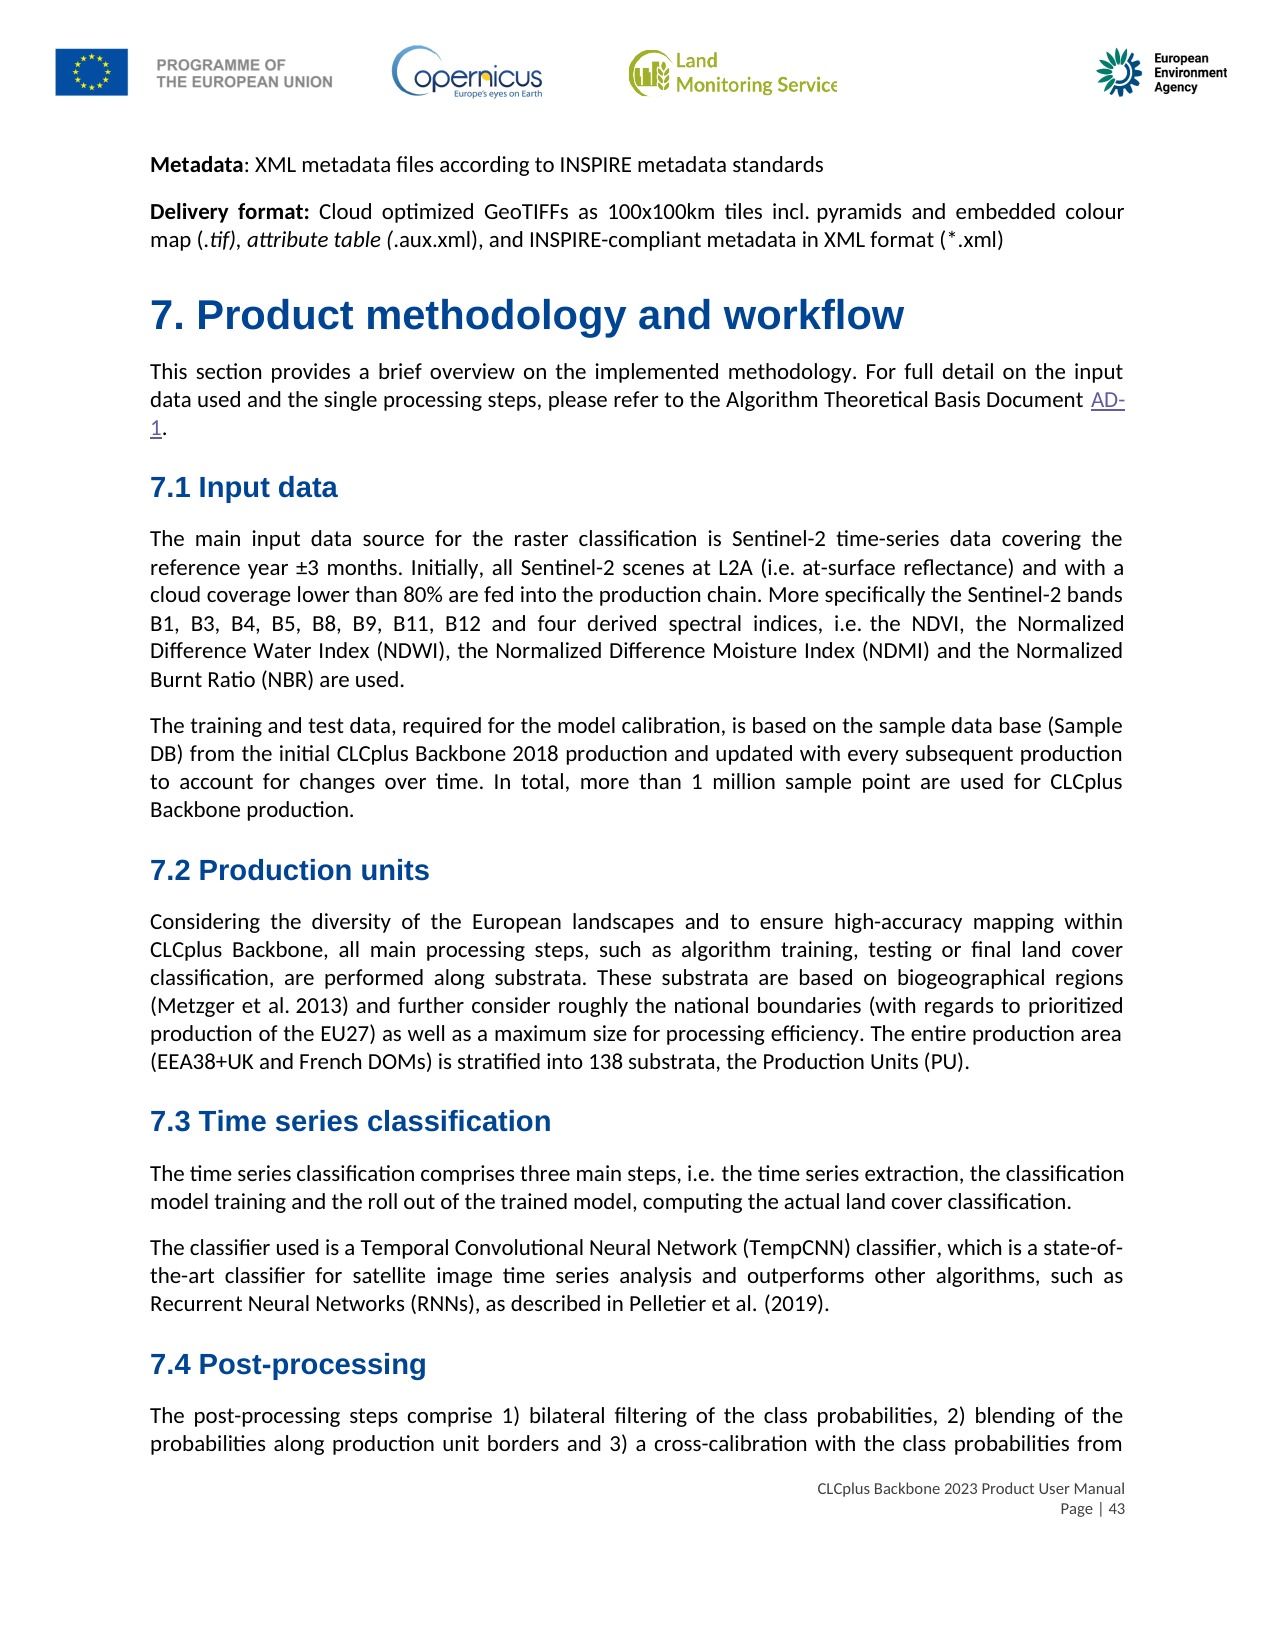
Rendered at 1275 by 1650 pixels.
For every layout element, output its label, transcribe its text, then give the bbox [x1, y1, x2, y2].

text Delivery format: Cloud optimized GeoTIFFs as 100x100km tiles incl. pyramids and embedded colour map (.tif), attribute table (.aux.xml), and INSPIRE-compliant metadata in XML format (*.xml) [150, 197, 1125, 253]
text The training and test data, required for the model calibration, is based on the sample data base (Sample DB) from the initial CLCplus Backbone 2018 production and updated with every subsequent production to account for changes over time. In total, more than 1 million sample point are used for CLCplus Backbone production. [150, 711, 1125, 823]
text The time series classification comprises three main steps, i.e. the time series extraction, the classification model training and the roll out of the trained model, computing the actual land cover classification. [150, 1159, 1125, 1215]
picture [29, 21, 351, 124]
subtitle 7.4 Post-processing [150, 1347, 1125, 1380]
text Considering the diversity of the European landscapes and to ensure high-accuracy mapping within CLCplus Backbone, all main processing steps, such as algorithm training, testing or final land cover classification, are performed along substrata. These substrata are based on biogeographical regions (Metzger et al. 2013) and further consider roughly the national boundaries (with regards to prioritized production of the EU27) as well as a maximum size for processing efficiency. The entire production area (EEA38+UK and French DOMs) is stratified into 138 substrata, the Production Units (PU). [150, 907, 1125, 1075]
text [150, 1401, 1125, 1457]
picture [1094, 46, 1228, 97]
subtitle 7.3 Time series classification [150, 1104, 1125, 1138]
text Metadata: XML metadata files according to INSPIRE metadata standards [150, 150, 1125, 178]
subtitle 7.2 Production units [150, 853, 1125, 886]
picture [628, 50, 837, 97]
subtitle 7. Product methodology and workflow [150, 290, 1125, 338]
text The classifier used is a Temporal Convolutional Neural Network (TempCNN) classifier, which is a state-of-the-art classifier for satellite image time series analysis and outperforms other algorithms, such as Recurrent Neural Networks (RNNs), as described in Pelletier et al. (2019). [150, 1233, 1125, 1318]
text This section provides a brief overview on the implemented methodology. For full detail on the input data used and the single processing steps, please refer to the Algorithm Theoretical Basis Document AD-1. [150, 357, 1125, 441]
subtitle 7.1 Input data [150, 470, 1125, 504]
text The main input data source for the raster classification is Sentinel-2 time-series data covering the reference year ±3 months. Initially, all Sentinel-2 scenes at L2A (i.e. at-surface reflectance) and with a cloud coverage lower than 80% are fed into the production chain. More specifically the Sentinel-2 bands B1, B3, B4, B5, B8, B9, B11, B12 and four derived spectral indices, i.e. the NDVI, the Normalized Difference Water Index (NDWI), the Normalized Difference Moisture Index (NDMI) and the Normalized Burnt Ratio (NBR) are used. [150, 524, 1125, 693]
picture [371, 15, 560, 130]
